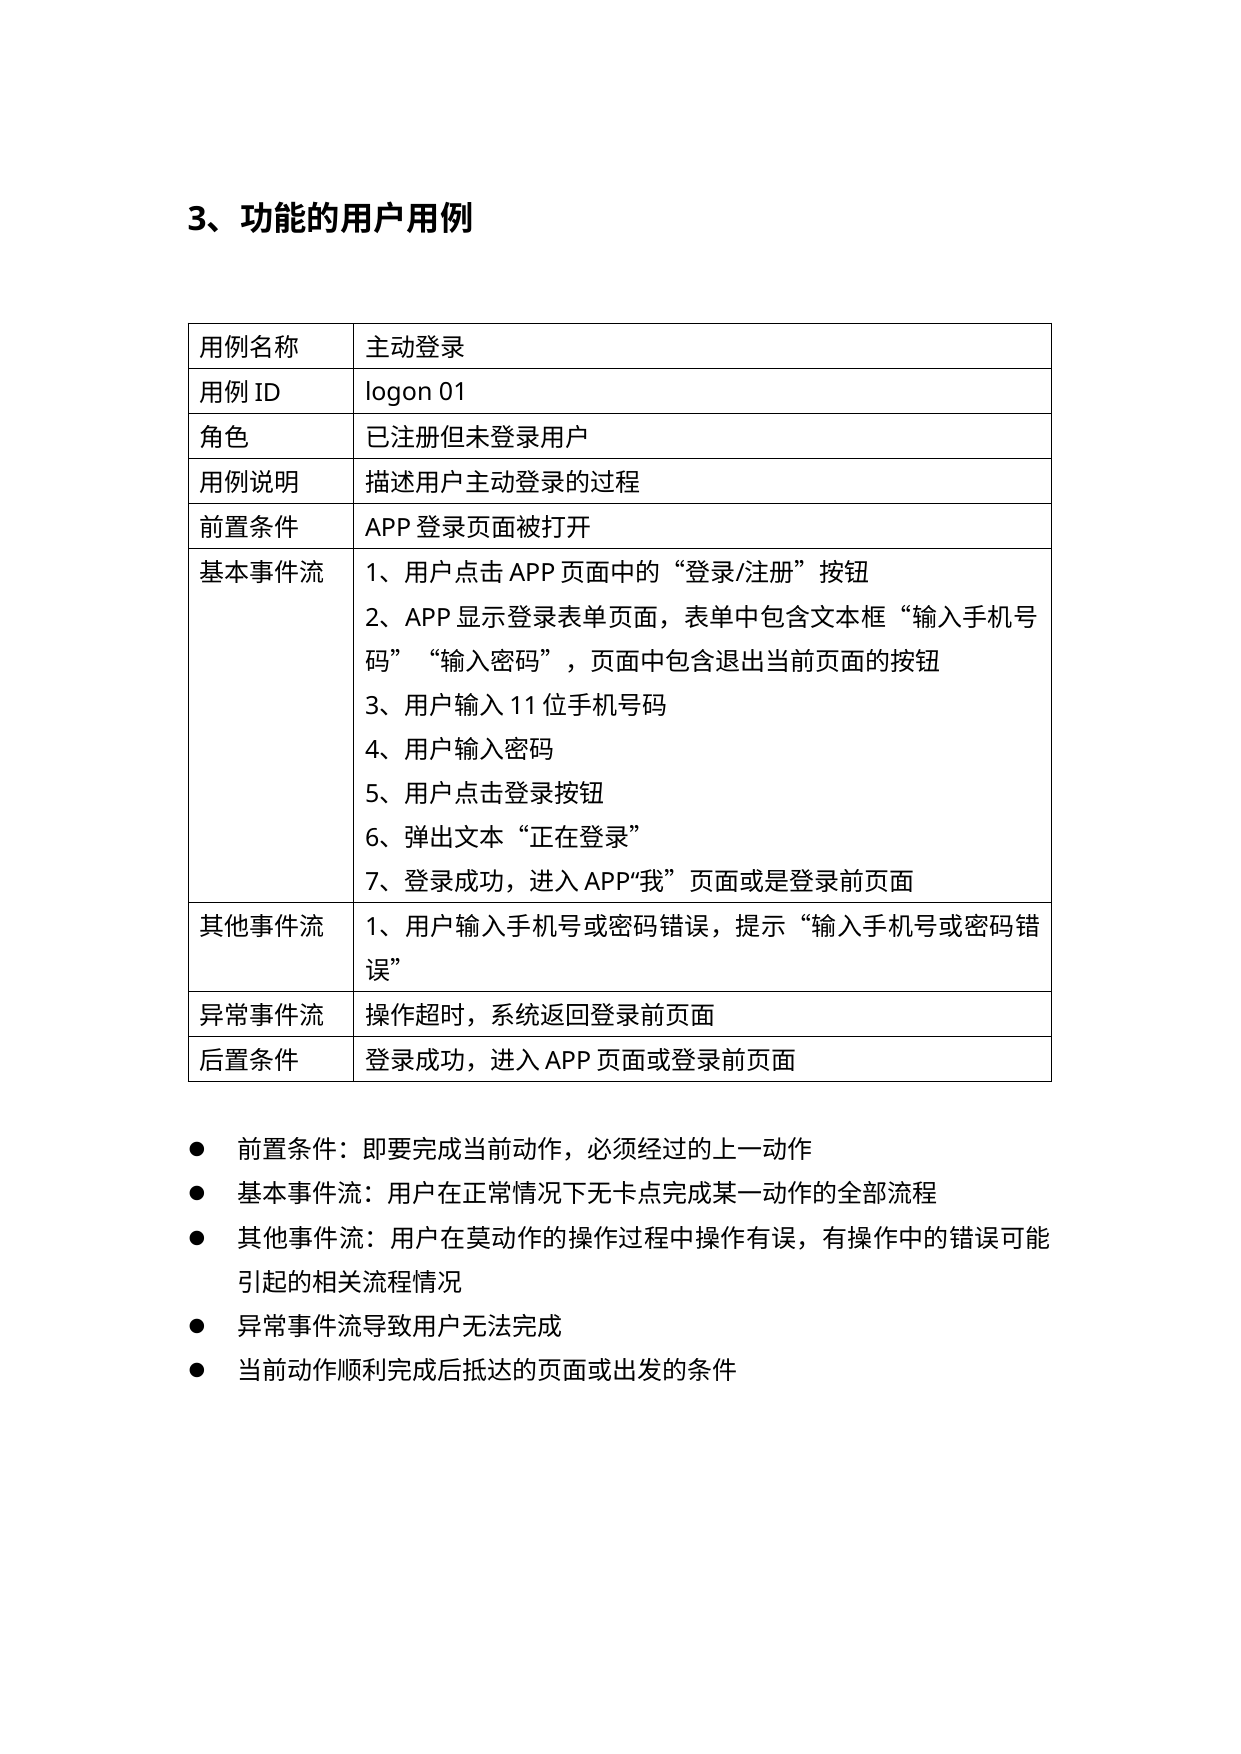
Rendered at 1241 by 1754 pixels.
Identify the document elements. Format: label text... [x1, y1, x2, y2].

table_header 主动登录 [354, 324, 1051, 368]
table_cell 登录成功，进入APP页面或登录前页面 [354, 1037, 1051, 1081]
list 异常事件流导致用户无法完成 [187, 1302, 1053, 1346]
table_cell 操作超时，系统返回登录前页面 [354, 992, 1051, 1036]
list 当前动作顺利完成后抵达的页面或出发的条件 [187, 1346, 1053, 1390]
list 前置条件：即要完成当前动作，必须经过的上一动作 [187, 1126, 1053, 1170]
table_cell 前置条件 [189, 504, 353, 548]
table_cell 用例ID [189, 369, 353, 413]
table_cell 角色 [189, 414, 353, 458]
table_cell 用例说明 [189, 459, 353, 503]
list 基本事件流：用户在正常情况下无卡点完成某一动作的全部流程 [187, 1170, 1053, 1214]
table_cell 1、用户输入手机号或密码错误，提示“输入手机号或密码错误” [354, 903, 1051, 991]
table_cell 描述用户主动登录的过程 [354, 459, 1051, 503]
table_cell 1、用户点击APP页面中的“登录/注册”按钮 2、APP显示登录表单页面，表单中包含文本框“输入手机号码”“输入密码”，页面中包含退出当前页面的按钮 3、用户输入11位手机号码 4、用户输入密码 5、用户点击登录按钮 6、弹出文本“正在登录” 7、登录成功，进入APP“我”页面或是登录前页面 [354, 549, 1051, 902]
table_cell 后置条件 [189, 1037, 353, 1081]
table_cell 基本事件流 [189, 549, 353, 902]
table_cell logon 01 [354, 369, 1051, 413]
table_cell 其他事件流 [189, 903, 353, 991]
table_cell APP登录页面被打开 [354, 504, 1051, 548]
table_cell 异常事件流 [189, 992, 353, 1036]
table_cell 已注册但未登录用户 [354, 414, 1051, 458]
list 其他事件流：用户在莫动作的操作过程中操作有误，有操作中的错误可能引起的相关流程情况 [187, 1214, 1053, 1302]
table_header 用例名称 [189, 324, 353, 368]
subtitle 3、功能的用户用例 [187, 172, 1053, 260]
